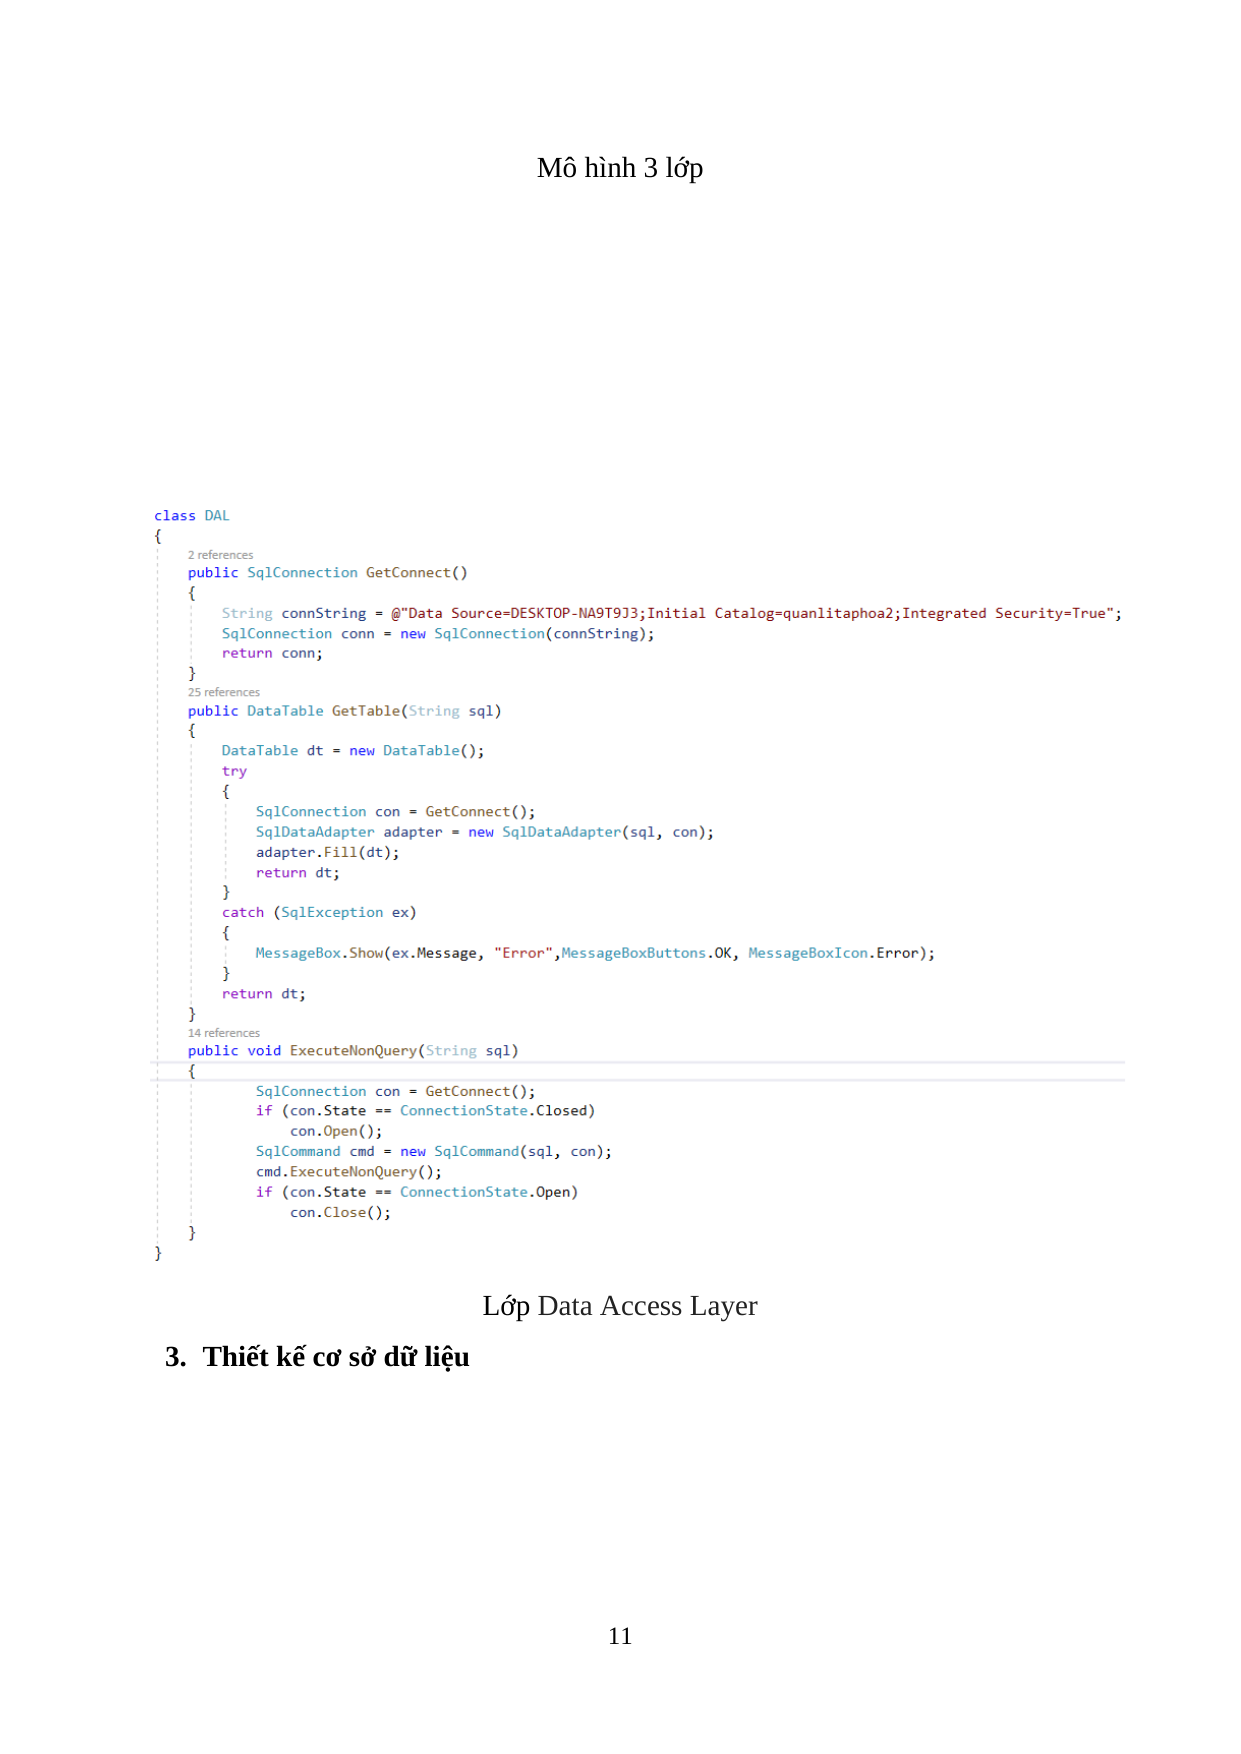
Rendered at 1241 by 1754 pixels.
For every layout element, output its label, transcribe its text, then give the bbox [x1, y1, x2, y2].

text Mô hình 3 lớp [150, 150, 1090, 183]
list Thiết kế cơ sở dữ liệu [165, 1339, 1090, 1372]
text Lớp Data Access Layer [150, 1288, 1090, 1322]
picture [150, 502, 1125, 1274]
